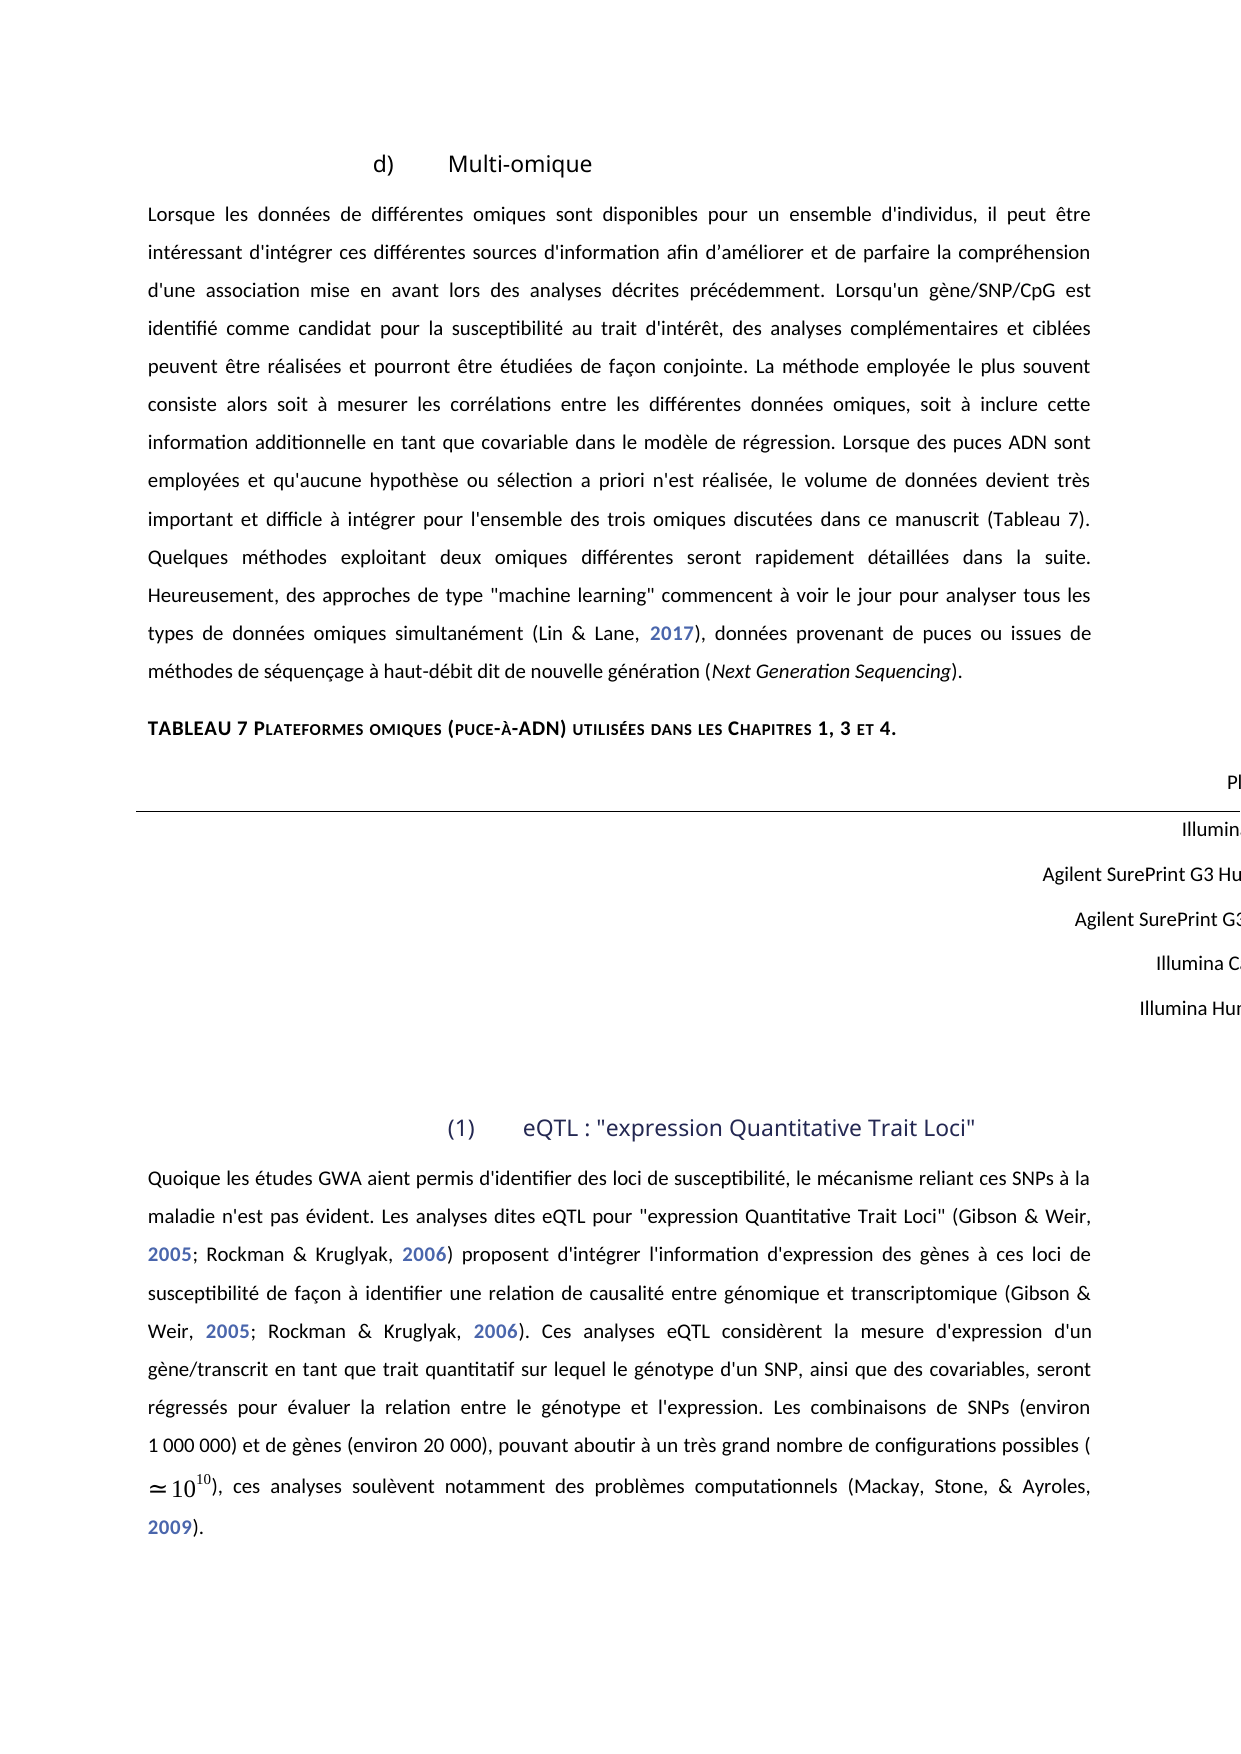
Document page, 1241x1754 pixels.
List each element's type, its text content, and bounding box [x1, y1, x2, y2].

table_cell Agilent SurePrint G3 Human miRNA Microarray [136, 902, 1240, 947]
text TABLEAU 7 Plateformes omiques (puce-à-ADN) utilisées dans les Chapitres 1, 3 et 4. [148, 715, 1093, 741]
text Quoique les études GWA aient permis d'identifier des loci de susceptibilité, le mécanisme reliant ces SNPs à la maladie n'est pas évident. Les analyses dites eQTL pour "expression Quantitative Trait Loci" (Gibson & Weir, 2005; Rockman & Kruglyak, 2006) proposent d'intégrer l'information d'expression des gènes à ces loci de susceptibilité de façon à identifier une relation de causalité entre génomique et transcriptomique (Gibson & Weir, 2005; Rockman & Kruglyak, 2006). Ces analyses eQTL considèrent la mesure d'expression d'un gène/transcrit en tant que trait quantitatif sur lequel le génotype d'un SNP, ainsi que des covariables, seront régressés pour évaluer la relation entre le génotype et l'expression. Les combinaisons de SNPs (environ 1 000 000) et de gènes (environ 20 000), pouvant aboutir à un très grand nombre de configurations possibles (), ces analyses soulèvent notamment des problèmes computationnels (Mackay, Stone, & Ayroles, 2009). [148, 1165, 1093, 1540]
subtitle eQTL : "expression Quantitative Trait Loci" [448, 1112, 1093, 1143]
subtitle Multi-omique [373, 148, 1093, 179]
table_cell Illumina HumanHT-12 [136, 812, 1240, 857]
table_cell Agilent SurePrint G3 Human mRNA/lncRNA Microarray [136, 857, 1240, 902]
text Lorsque les données de différentes omiques sont disponibles pour un ensemble d'individus, il peut être intéressant d'intégrer ces différentes sources d'information afin d’améliorer et de parfaire la compréhension d'une association mise en avant lors des analyses décrites précédemment. Lorsqu'un gène/SNP/CpG est identifié comme candidat pour la susceptibilité au trait d'intérêt, des analyses complémentaires et ciblées peuvent être réalisées et pourront être étudiées de façon conjointe. La méthode employée le plus souvent consiste alors soit à mesurer les corrélations entre les différentes données omiques, soit à inclure cette information additionnelle en tant que covariable dans le modèle de régression. Lorsque des puces ADN sont employées et qu'aucune hypothèse ou sélection a priori n'est réalisée, le volume de données devient très important et difficle à intégrer pour l'ensemble des trois omiques discutées dans ce manuscrit (Tableau 7). Quelques méthodes exploitant deux omiques différentes seront rapidement détaillées dans la suite. Heureusement, des approches de type "machine learning" commencent à voir le jour pour analyser tous les types de données omiques simultanément (Lin & Lane, 2017), données provenant de puces ou issues de méthodes de séquençage à haut-débit dit de nouvelle génération (Next Generation Sequencing). [148, 201, 1093, 684]
table_cell Illumina Cardio-Metabochip [136, 947, 1240, 992]
table_header Plateforme [136, 766, 1240, 811]
table_cell Illumina HumanMethylation450 [136, 992, 1240, 1037]
